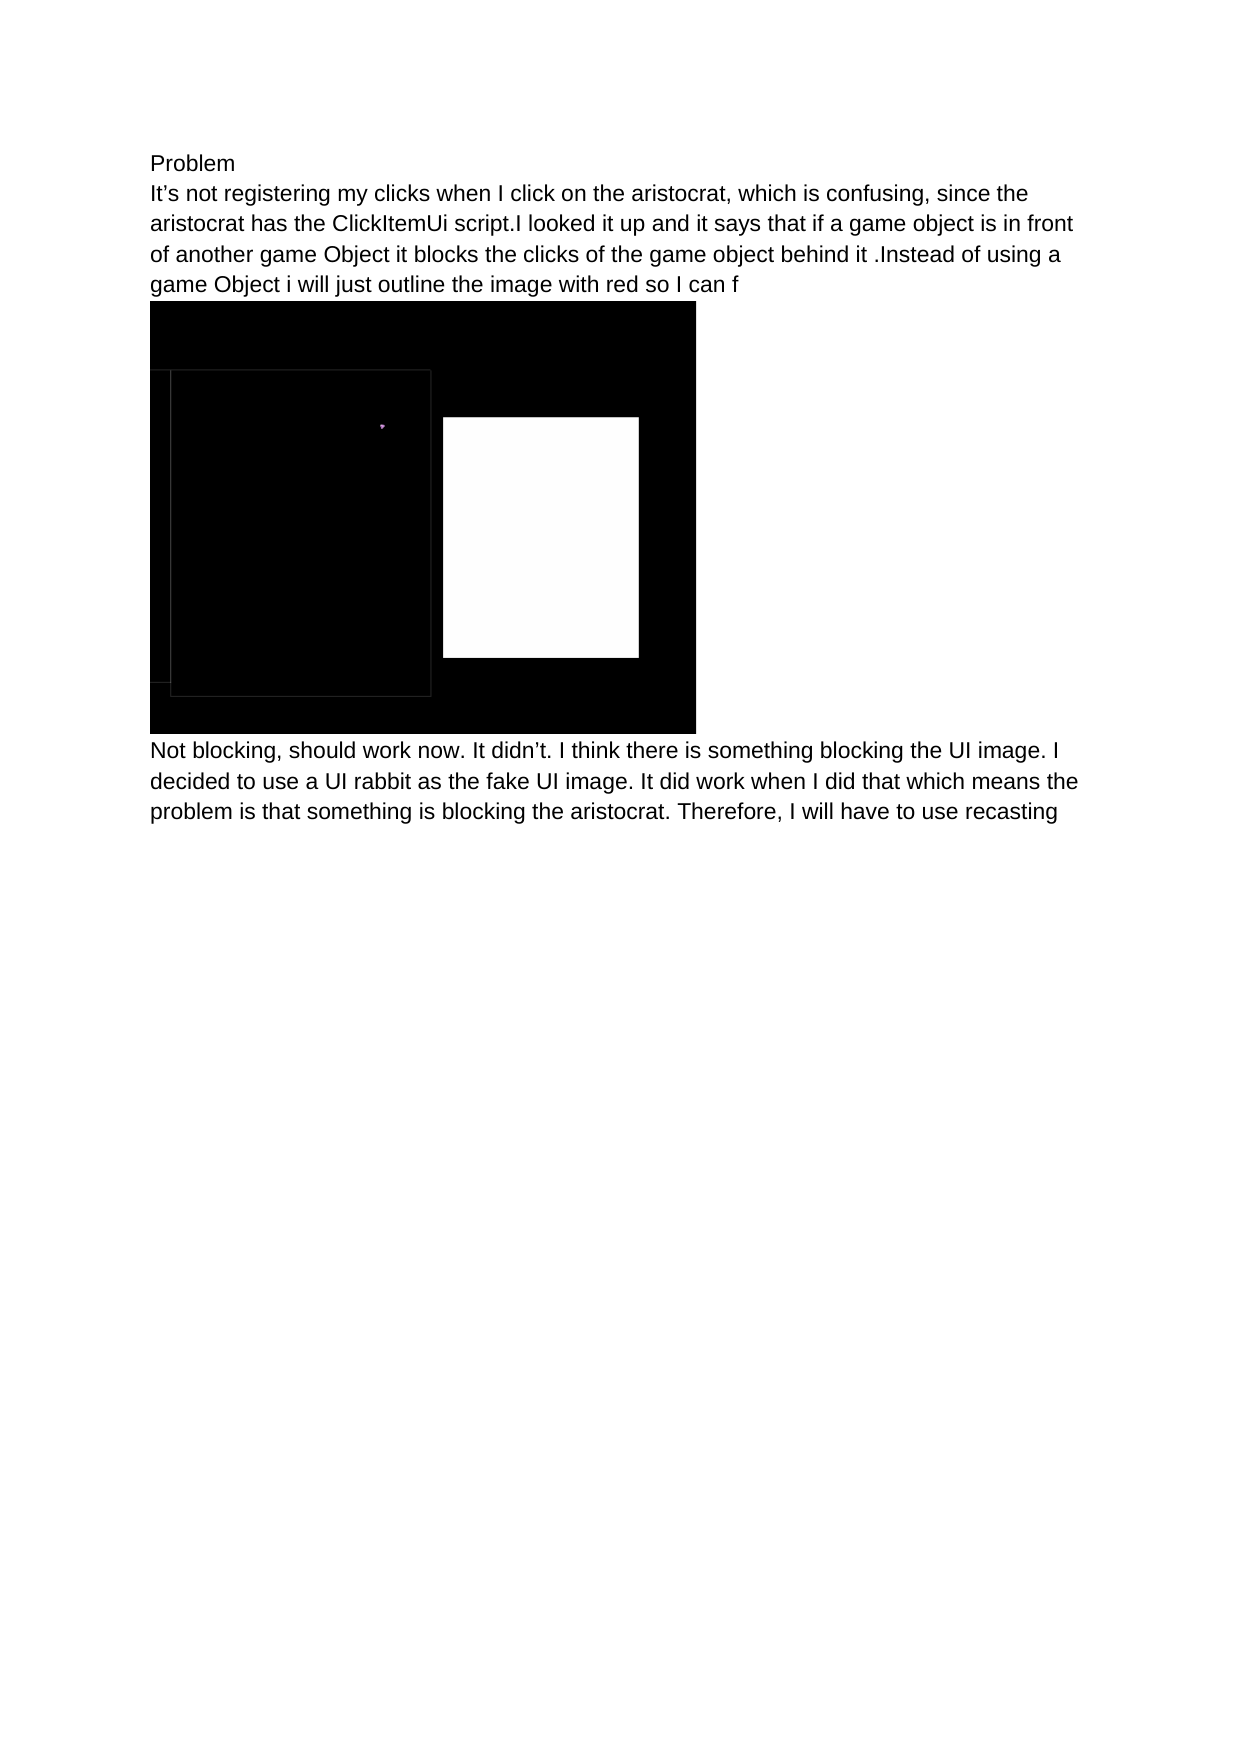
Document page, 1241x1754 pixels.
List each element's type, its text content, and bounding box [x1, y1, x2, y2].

text Problem [150, 150, 1090, 176]
picture [150, 301, 697, 734]
text It’s not registering my clicks when I click on the aristocrat, which is confusing, since the aristocrat has the ClickItemUi script.I looked it up and it says that if a game object is in front of another game Object it blocks the clicks of the game object behind it .Instead of using a game Object i will just outline the image with red so I can f [150, 180, 1090, 297]
text Not blocking, should work now. It didn’t. I think there is something blocking the UI image. I decided to use a UI rabbit as the fake UI image. It did work when I did that which means the problem is that something is blocking the aristocrat. Therefore, I will have to use recasting [150, 737, 1090, 824]
